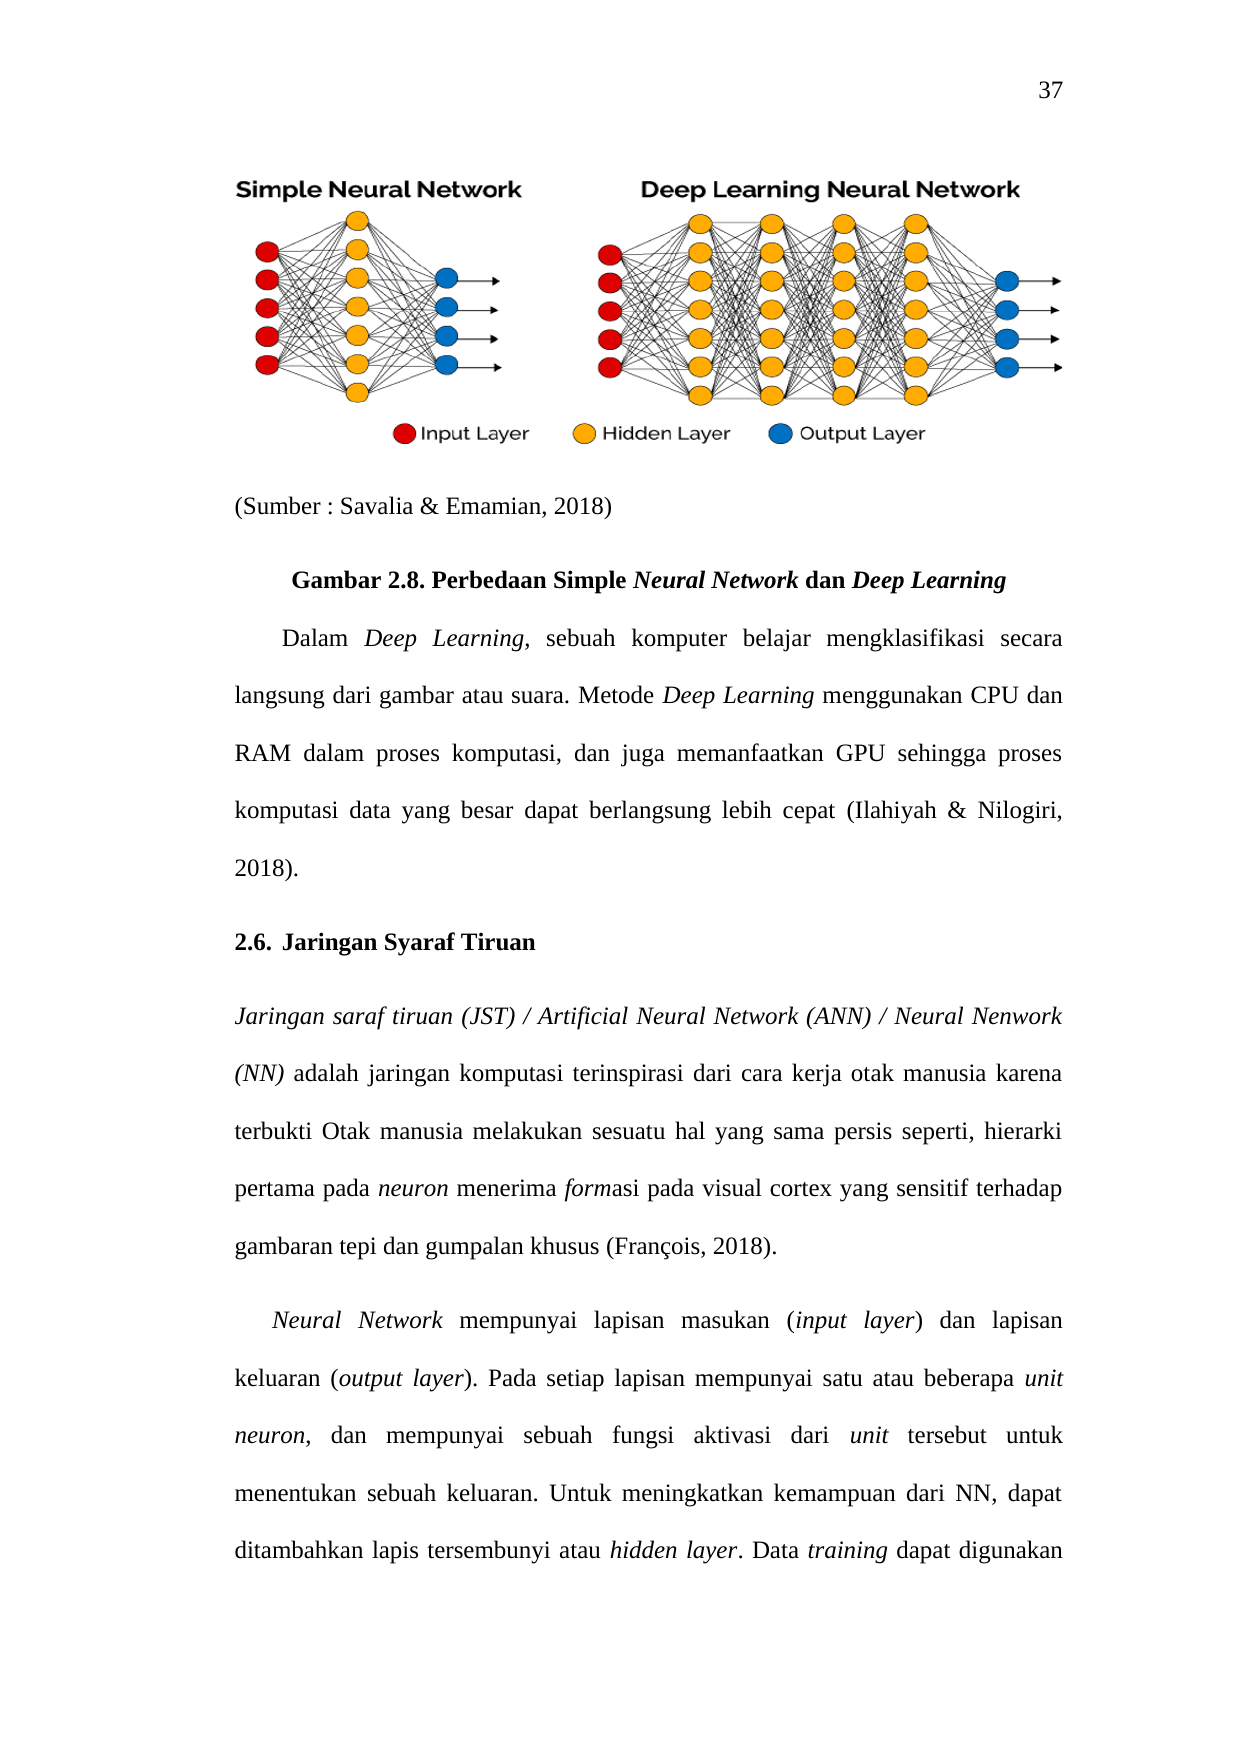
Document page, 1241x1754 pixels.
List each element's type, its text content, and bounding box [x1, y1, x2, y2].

text Jaringan saraf tiruan (JST) / Artificial Neural Network (ANN) / Neural Nenwork (NN) adalah jaringan komputasi terinspirasi dari cara kerja otak manusia karena terbukti Otak manusia melakukan sesuatu hal yang sama persis seperti, hierarki pertama pada neuron menerima formasi pada visual cortex yang sensitif terhadap gambaran tepi dan gumpalan khusus . [234, 1001, 1063, 1260]
subtitle Jaringan Syaraf Tiruan [234, 927, 1063, 956]
picture [235, 177, 1063, 446]
text Dalam Deep Learning, sebuah komputer belajar mengklasifikasi secara langsung dari gambar atau suara. Metode Deep Learning menggunakan CPU dan RAM dalam proses komputasi, dan juga memanfaatkan GPU sehingga proses komputasi data yang besar dapat berlangsung lebih cepat . [234, 623, 1063, 881]
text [234, 1305, 1063, 1564]
